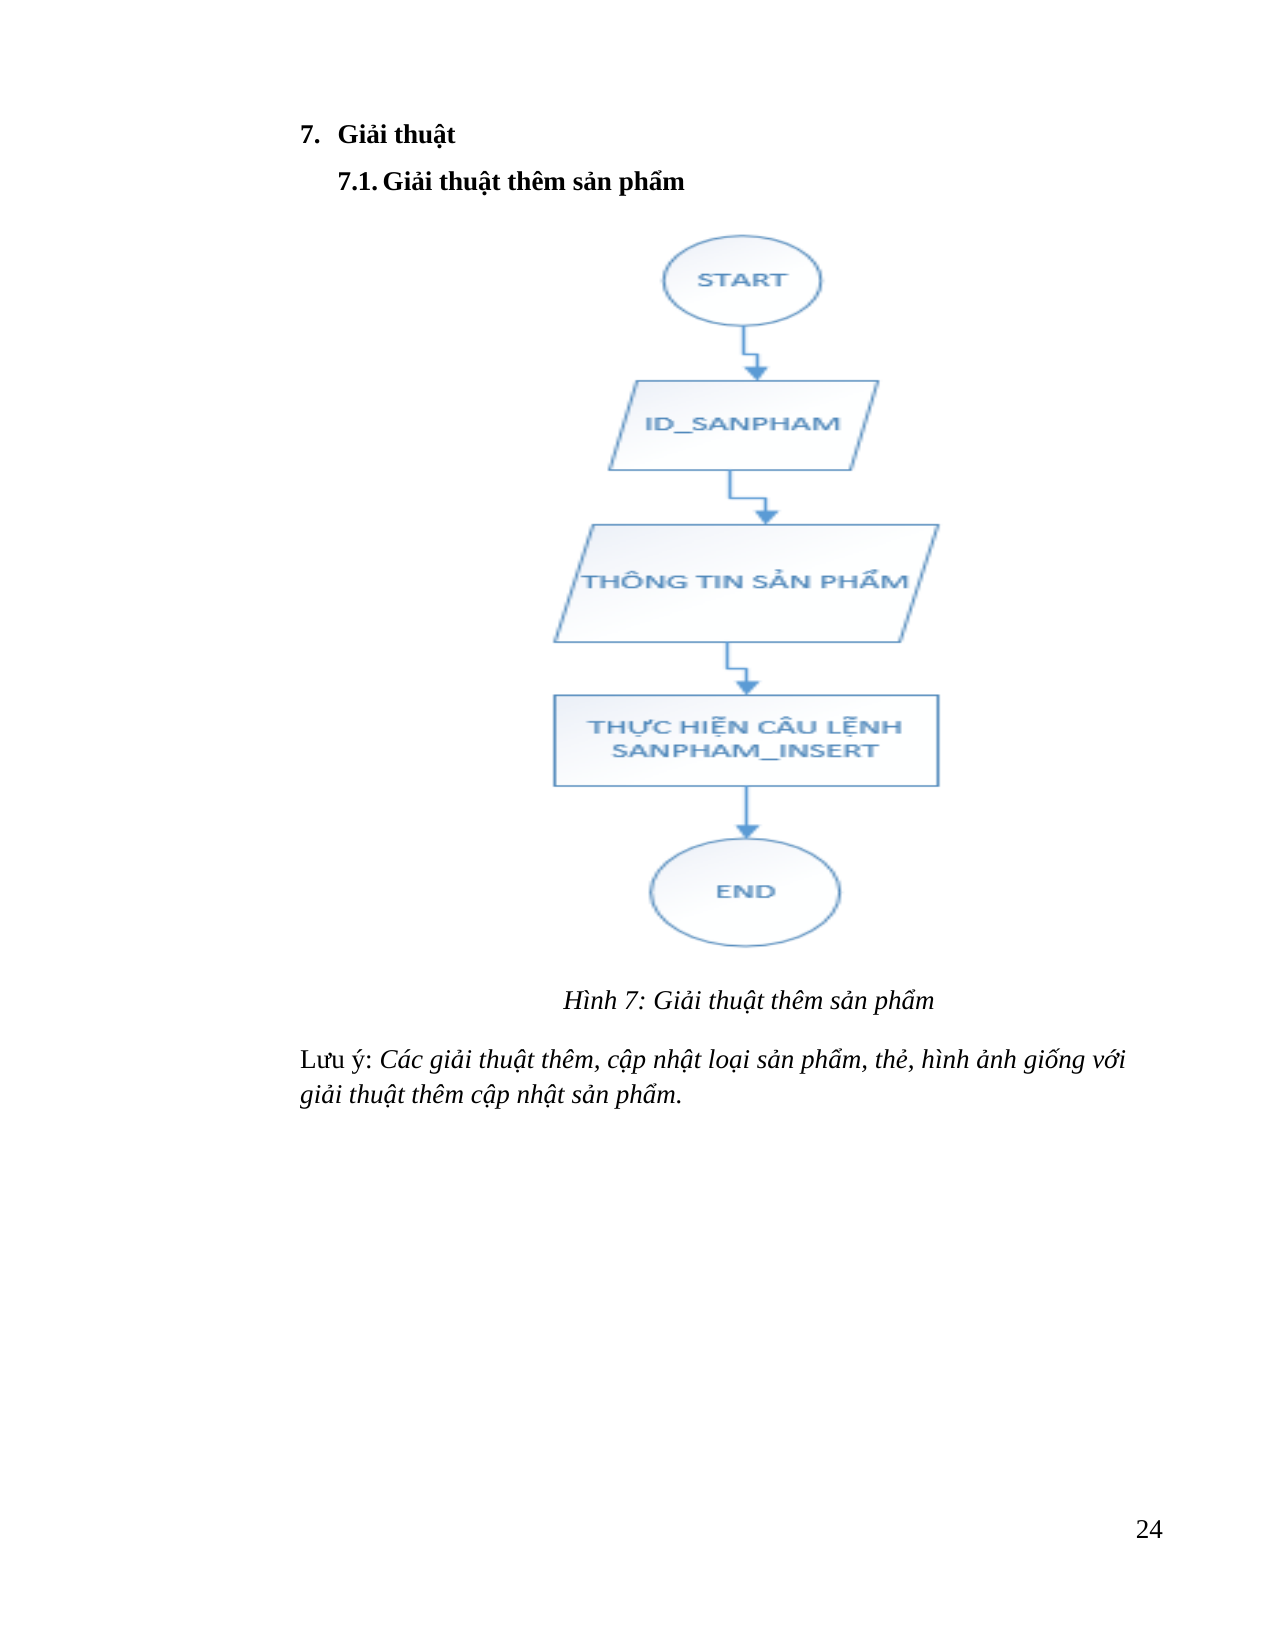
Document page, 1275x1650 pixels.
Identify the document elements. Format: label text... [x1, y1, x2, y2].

text Hình 7: Giải thuật thêm sản phẩm [337, 984, 1162, 1015]
picture [505, 224, 995, 956]
list Giải thuật thêm sản phẩm [337, 165, 1162, 196]
list Giải thuật [300, 119, 1162, 150]
text Lưu ý: Các giải thuật thêm, cập nhật loại sản phẩm, thẻ, hình ảnh giống với giải thuật thêm cập nhật sản phẩm. [300, 1043, 1162, 1110]
